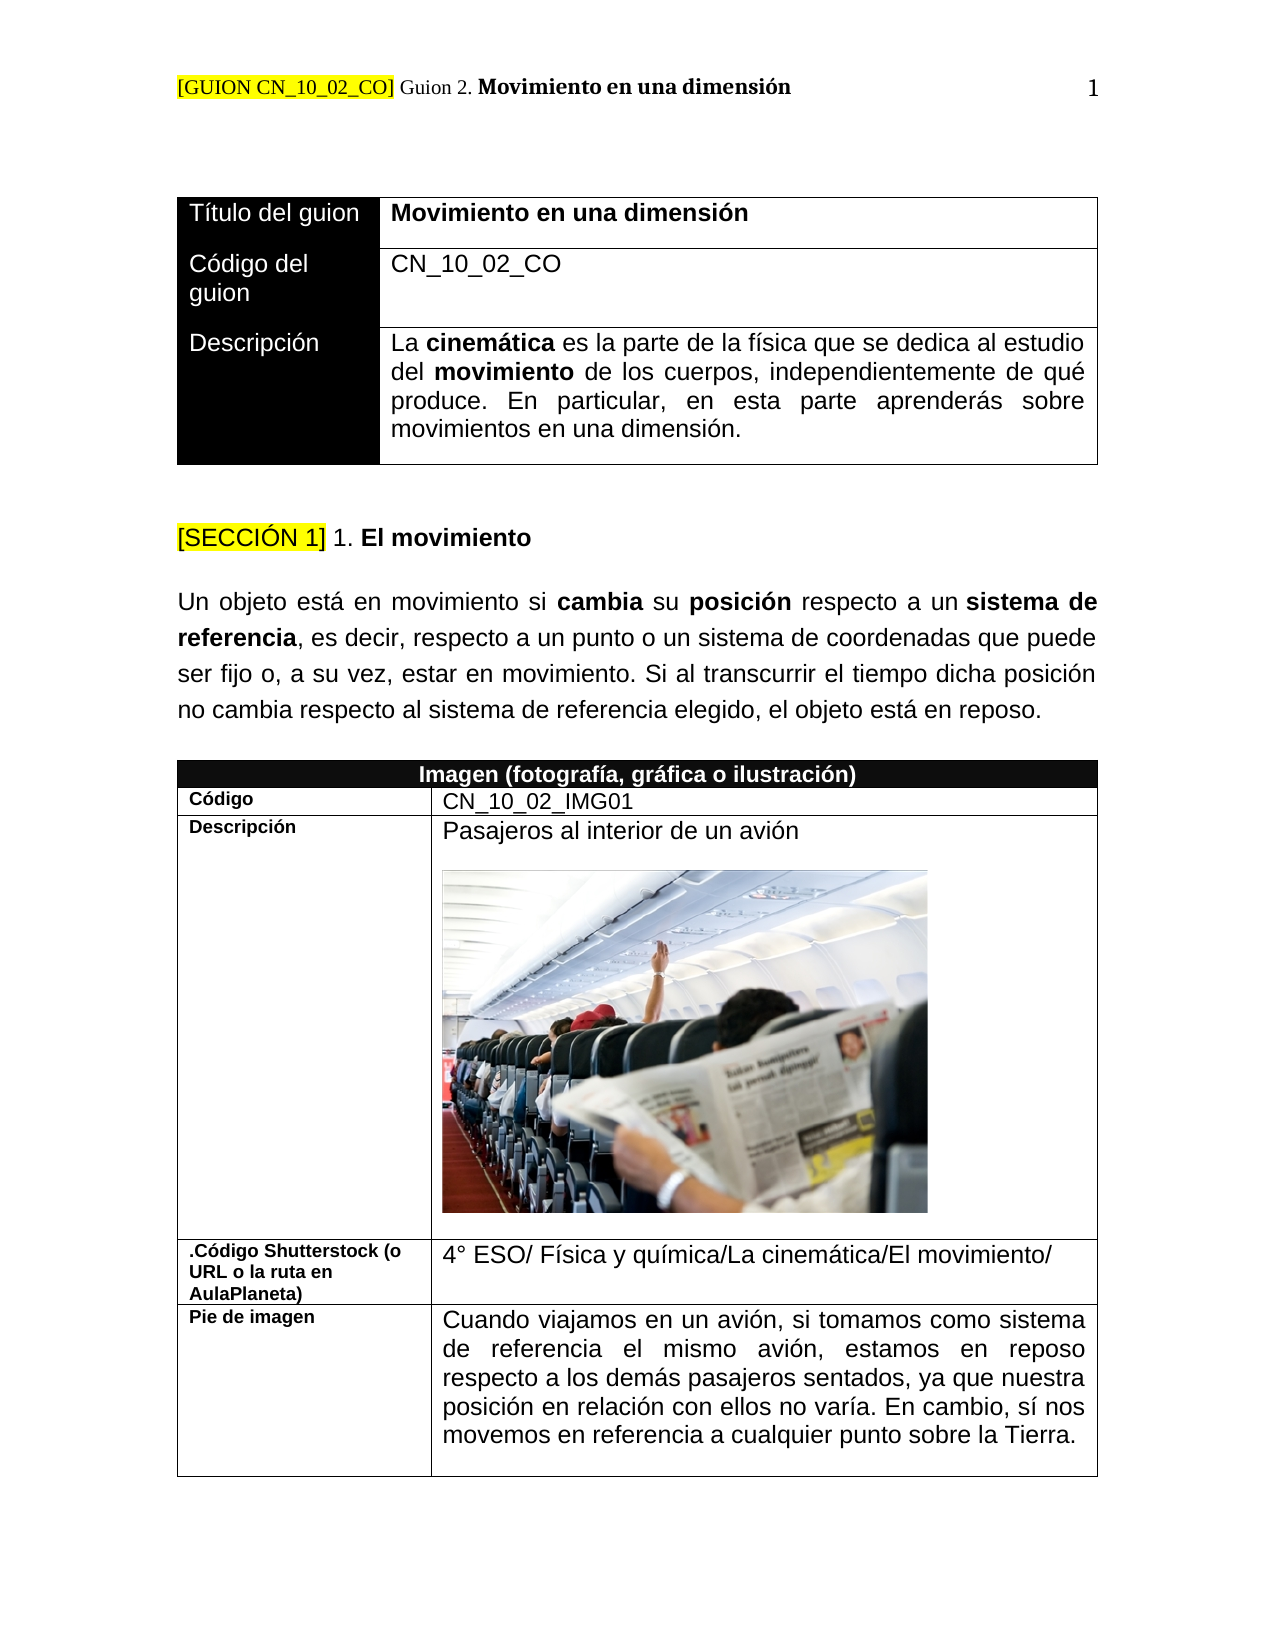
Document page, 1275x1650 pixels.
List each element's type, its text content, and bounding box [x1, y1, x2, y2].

text [SECCIÓN 1] 1. El movimiento [326, 523, 1098, 551]
table_cell 4° ESO/ Física y química/La cinemática/El movimiento/ [432, 1240, 1097, 1304]
table_cell CN_10_02_IMG01 [432, 788, 1097, 814]
table_cell .Código Shutterstock (o URL o la ruta en AulaPlaneta) [178, 1240, 431, 1304]
table_cell Descripción [178, 816, 431, 1239]
table_cell La cinemática es la parte de la física que se dedica al estudio del movimiento de los cuerpos, independientemente de qué produce. En particular, en esta parte aprenderás sobre movimientos en una dimensión. [380, 328, 1097, 464]
table_cell CN_10_02_CO [380, 249, 1097, 327]
table_header Movimiento en una dimensión [380, 198, 1097, 248]
text Un objeto está en movimiento si cambia su posición respecto a un sistema de referencia, es decir, respecto a un punto o un sistema de coordenadas que puede ser fijo o, a su vez, estar en movimiento. Si al transcurrir el tiempo dicha posición no cambia respecto al sistema de referencia elegido, el objeto está en reposo. [177, 580, 1098, 724]
table_cell Pasajeros al interior de un avión [432, 816, 1097, 1239]
table_cell Código del guion [178, 249, 379, 327]
table_cell Código [178, 788, 431, 814]
table_header Imagen (fotografía, gráfica o ilustración) [178, 761, 1097, 787]
table_header Título del guion [178, 198, 379, 248]
table_cell Pie de imagen [178, 1305, 431, 1476]
table_cell Descripción [178, 328, 379, 464]
table_cell Cuando viajamos en un avión, si tomamos como sistema de referencia el mismo avión, estamos en reposo respecto a los demás pasajeros sentados, ya que nuestra posición en relación con ellos no varía. En cambio, sí nos movemos en referencia a cualquier punto sobre la Tierra. [432, 1305, 1097, 1476]
picture [442, 870, 928, 1213]
